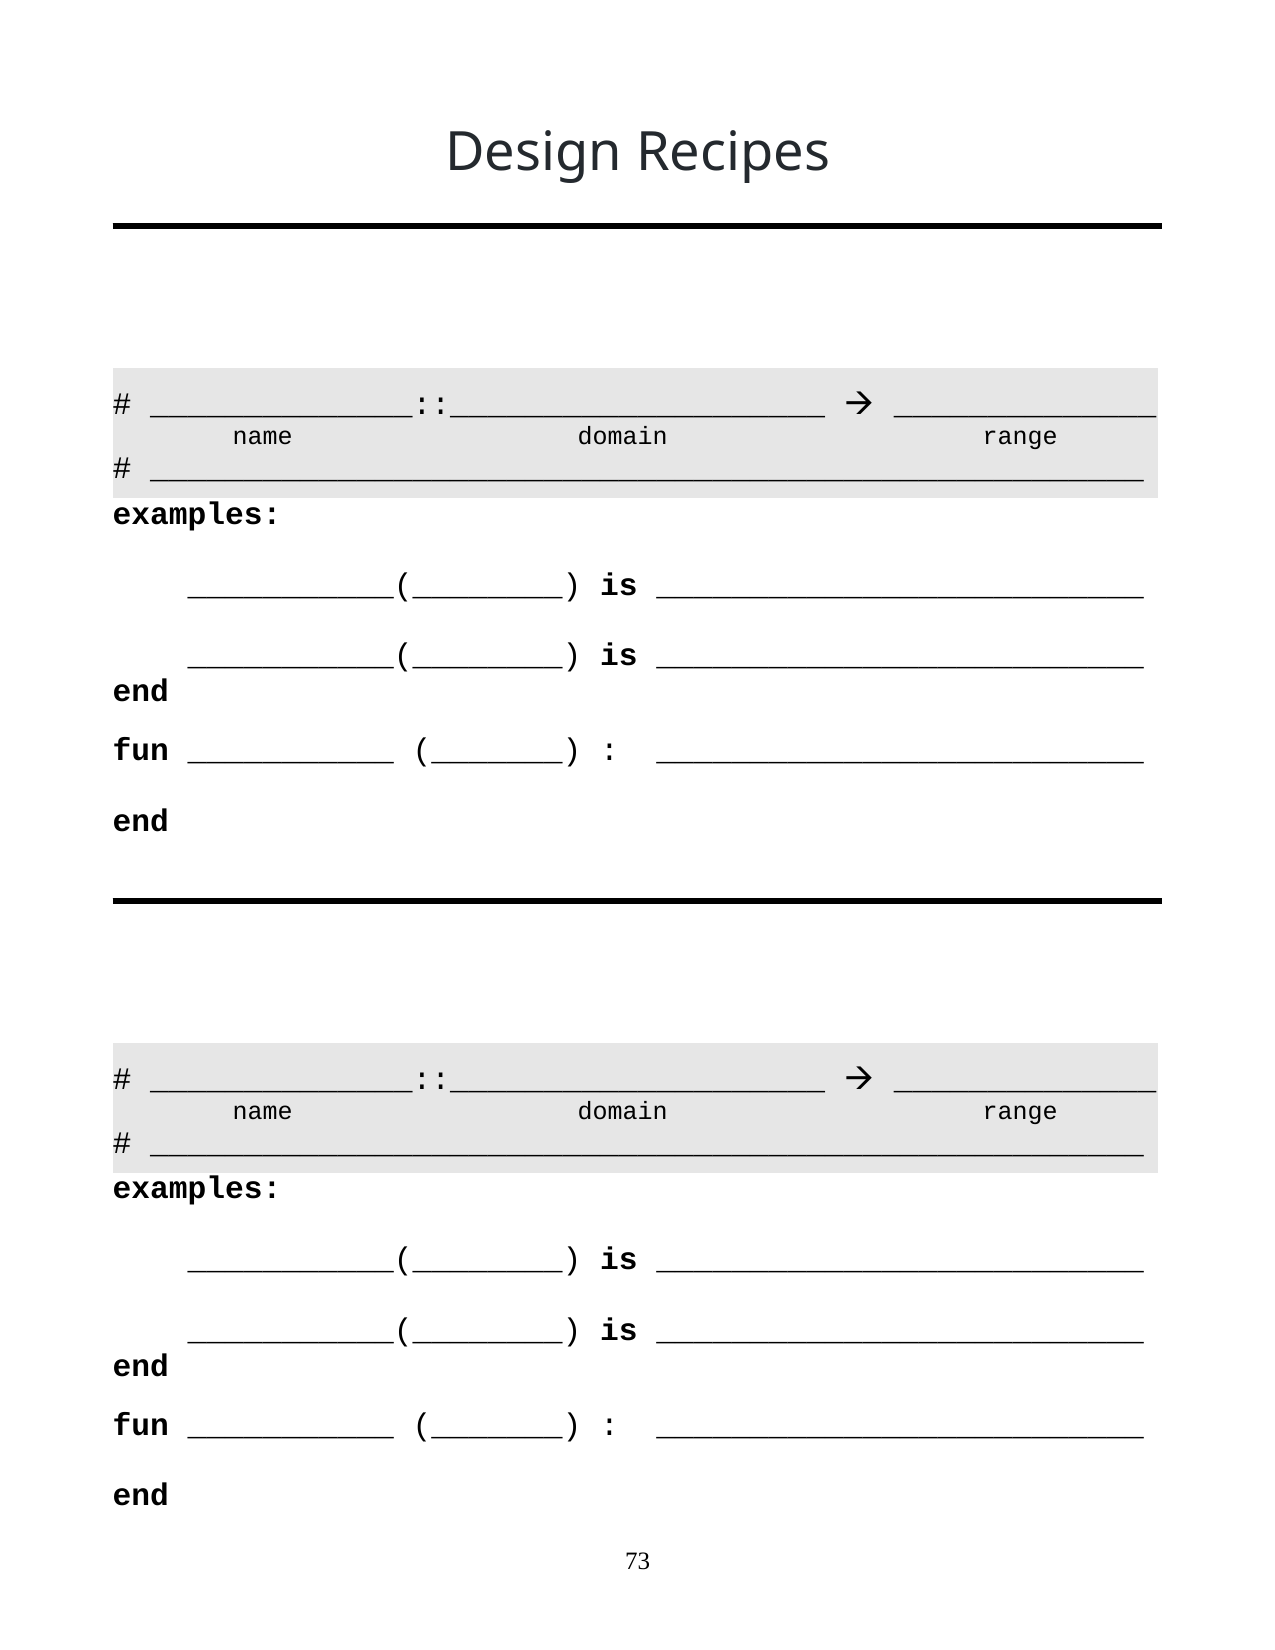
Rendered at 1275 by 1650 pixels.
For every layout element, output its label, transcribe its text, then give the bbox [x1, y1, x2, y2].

table_header # ______________::____________________ ______________ name domain range # _____________________________________________________ [113, 1043, 1158, 1173]
table_header # ______________::____________________ ______________ name domain range # _____________________________________________________ [113, 368, 1158, 498]
table_cell fun ___________ (_______) : __________________________ end [113, 711, 1156, 840]
subtitle Design Recipes [112, 112, 1162, 186]
table_cell examples: ___________(________) is __________________________ ___________(________) is __________________________ end [113, 1173, 1156, 1385]
table_cell fun ___________ (_______) : __________________________ end [113, 1385, 1156, 1515]
table_cell examples: ___________(________) is __________________________ ___________(________) is __________________________ end [113, 498, 1156, 711]
